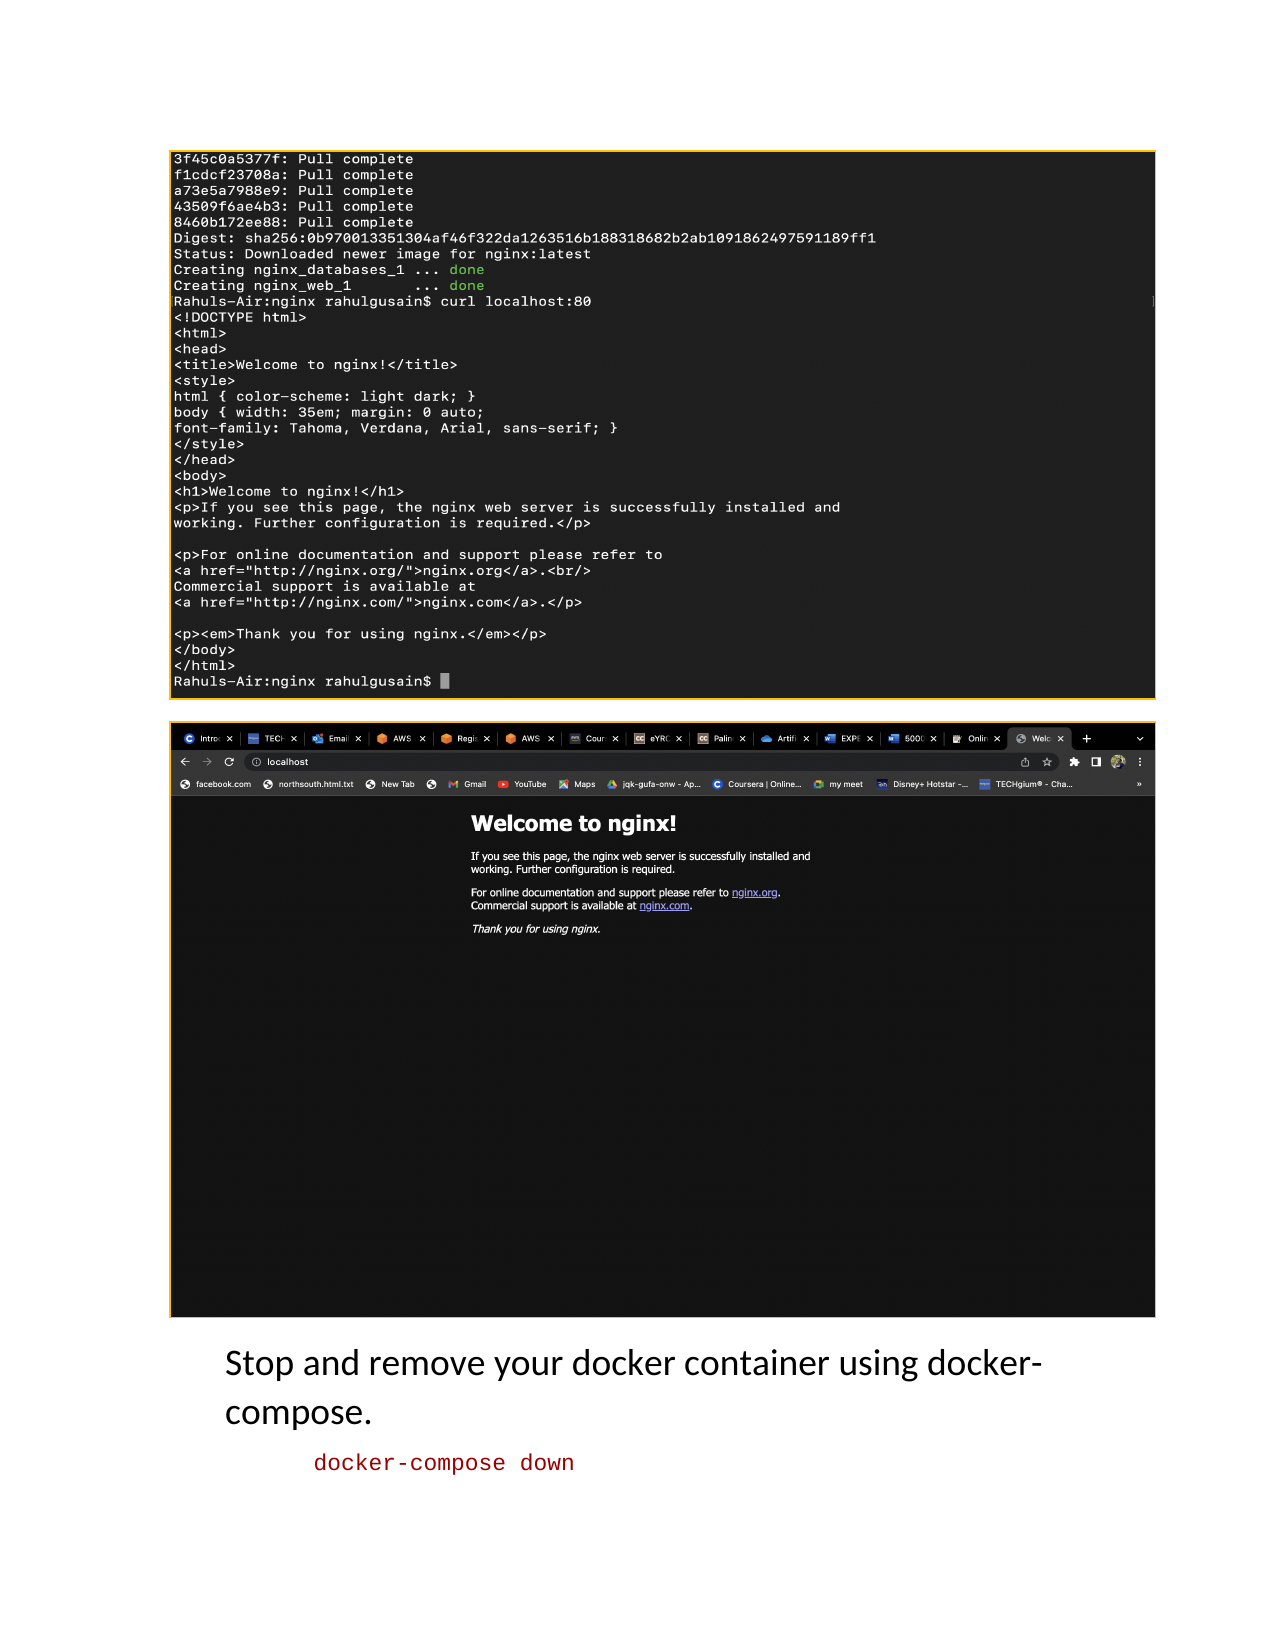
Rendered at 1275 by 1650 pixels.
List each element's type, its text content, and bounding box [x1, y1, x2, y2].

text Stop and remove your docker container using docker-compose. [225, 1339, 1125, 1434]
text docker-compose down [313, 1451, 1125, 1477]
